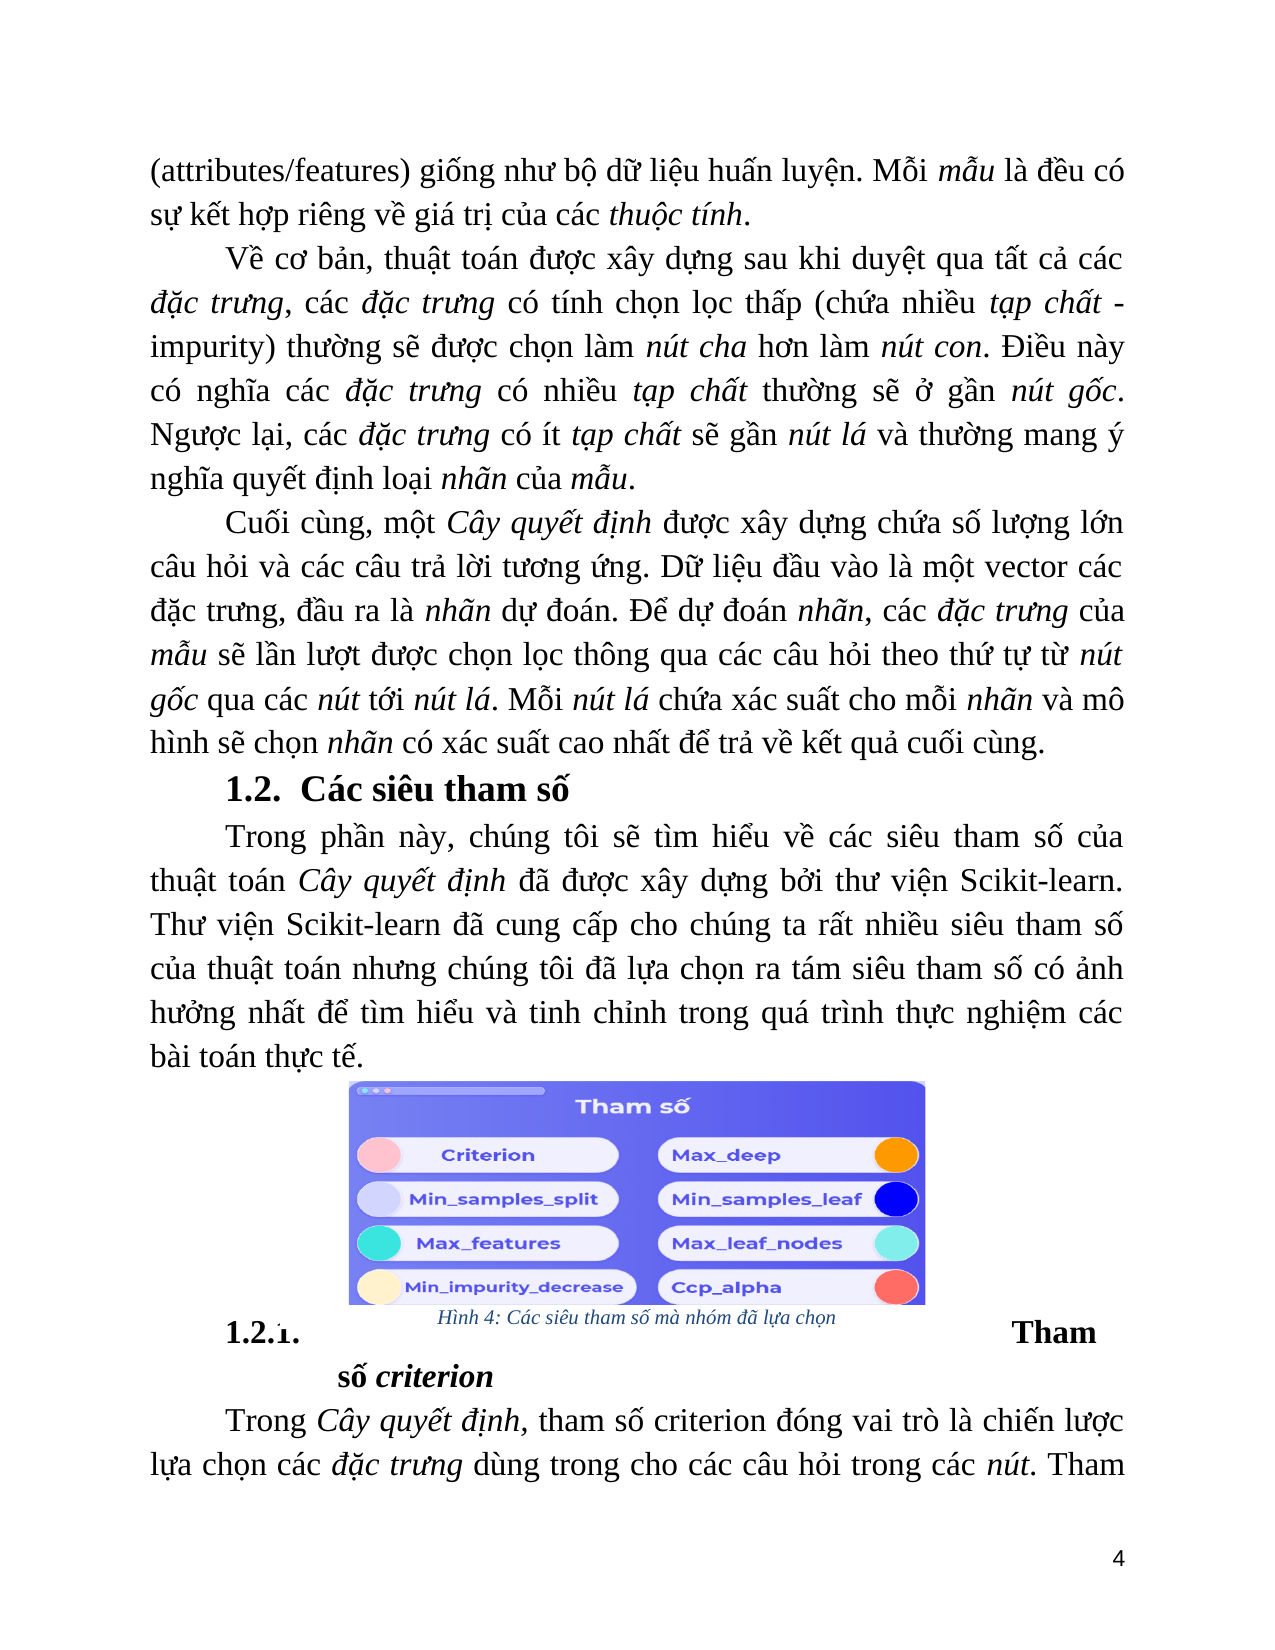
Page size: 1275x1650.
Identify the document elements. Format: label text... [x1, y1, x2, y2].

text Cuối cùng, một Cây quyết định được xây dựng chứa số lượng lớn câu hỏi và các câu trả lời tương ứng. Dữ liệu đầu vào là một vector các đặc trưng, đầu ra là nhãn dự đoán. Để dự đoán nhãn, các đặc trưng của mẫu sẽ lần lượt được chọn lọc thông qua các câu hỏi theo thứ tự từ nút gốc qua các nút tới nút lá. Mỗi nút lá chứa xác suất cho mỗi nhãn và mô hình sẽ chọn nhãn có xác suất cao nhất để trả về kết quả cuối cùng. [150, 502, 1125, 761]
text Trong phần này, chúng tôi sẽ tìm hiểu về các siêu tham số của thuật toán Cây quyết định đã được xây dựng bởi thư viện Scikit-learn. Thư viện Scikit-learn đã cung cấp cho chúng ta rất nhiều siêu tham số của thuật toán nhưng chúng tôi đã lựa chọn ra tám siêu tham số có ảnh hưởng nhất để tìm hiểu và tinh chỉnh trong quá trình thực nghiệm các bài toán thực tế. [150, 816, 1125, 1075]
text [150, 1400, 1125, 1482]
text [150, 150, 1125, 232]
list Tham số criterion [225, 1312, 1125, 1394]
text Về cơ bản, thuật toán được xây dựng sau khi duyệt qua tất cả các đặc trưng, các đặc trưng có tính chọn lọc thấp (chứa nhiều tạp chất - impurity) thường sẽ được chọn làm nút cha hơn làm nút con. Điều này có nghĩa các đặc trưng có nhiều tạp chất thường sẽ ở gần nút gốc. Ngược lại, các đặc trưng có ít tạp chất sẽ gần nút lá và thường mang ý nghĩa quyết định loại nhãn của mẫu. [150, 238, 1125, 497]
picture [347, 1081, 925, 1305]
list Các siêu tham số [225, 767, 1125, 810]
